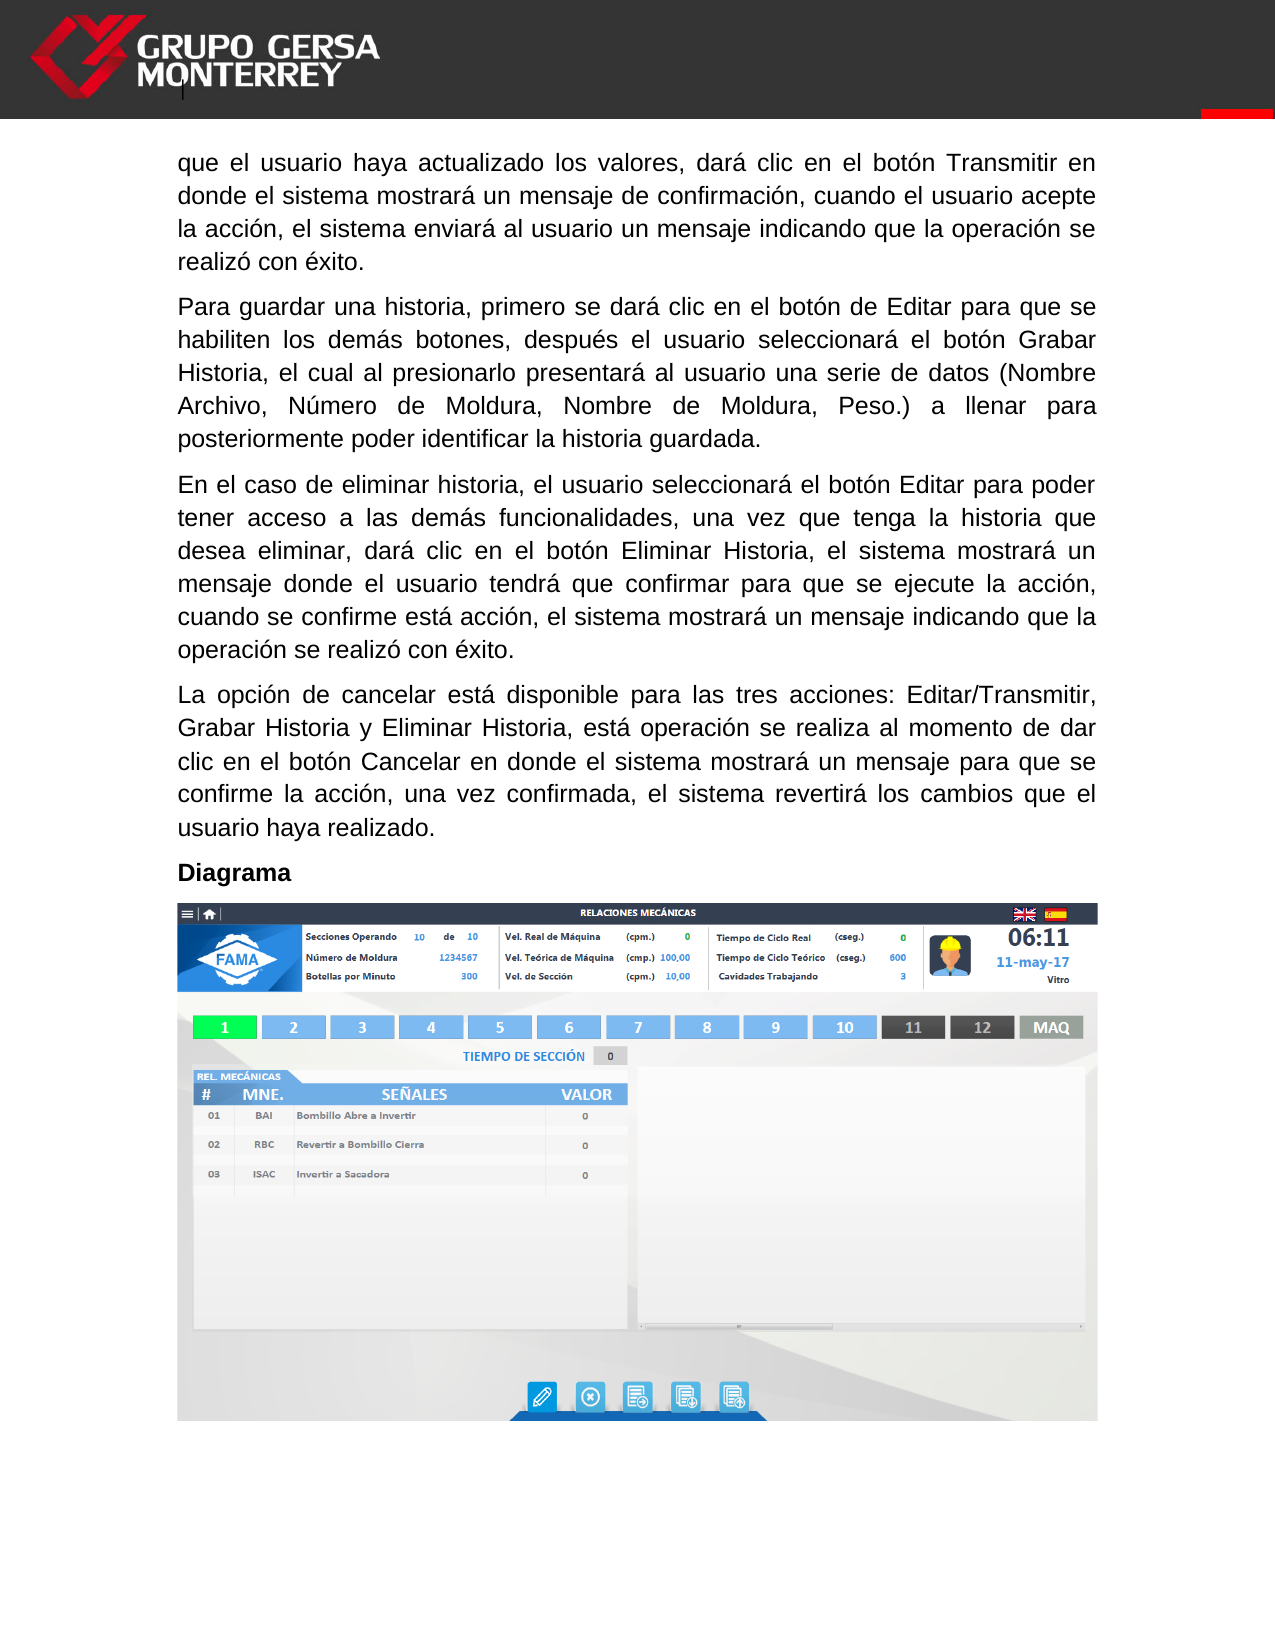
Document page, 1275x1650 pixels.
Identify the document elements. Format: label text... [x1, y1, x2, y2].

picture [177, 903, 1098, 1421]
text Diagrama [177, 858, 1098, 887]
picture [0, 0, 1275, 119]
text Para guardar una historia, primero se dará clic en el botón de Editar para que se habiliten los demás botones, después el usuario seleccionará el botón Grabar Historia, el cual al presionarlo presentará al usuario una serie de datos (Nombre Archivo, Número de Moldura, Nombre de Moldura, Peso.) a llenar para posteriormente poder identificar la historia guardada. [177, 292, 1098, 453]
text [177, 148, 1098, 275]
text En el caso de eliminar historia, el usuario seleccionará el botón Editar para poder tener acceso a las demás funcionalidades, una vez que tenga la historia que desea eliminar, dará clic en el botón Eliminar Historia, el sistema mostrará un mensaje donde el usuario tendrá que confirmar para que se ejecute la acción, cuando se confirme está acción, el sistema mostrará un mensaje indicando que la operación se realizó con éxito. [177, 470, 1098, 664]
text La opción de cancelar está disponible para las tres acciones: Editar/Transmitir, Grabar Historia y Eliminar Historia, está operación se realiza al momento de dar clic en el botón Cancelar en donde el sistema mostrará un mensaje para que se confirme la acción, una vez confirmada, el sistema revertirá los cambios que el usuario haya realizado. [177, 680, 1098, 841]
